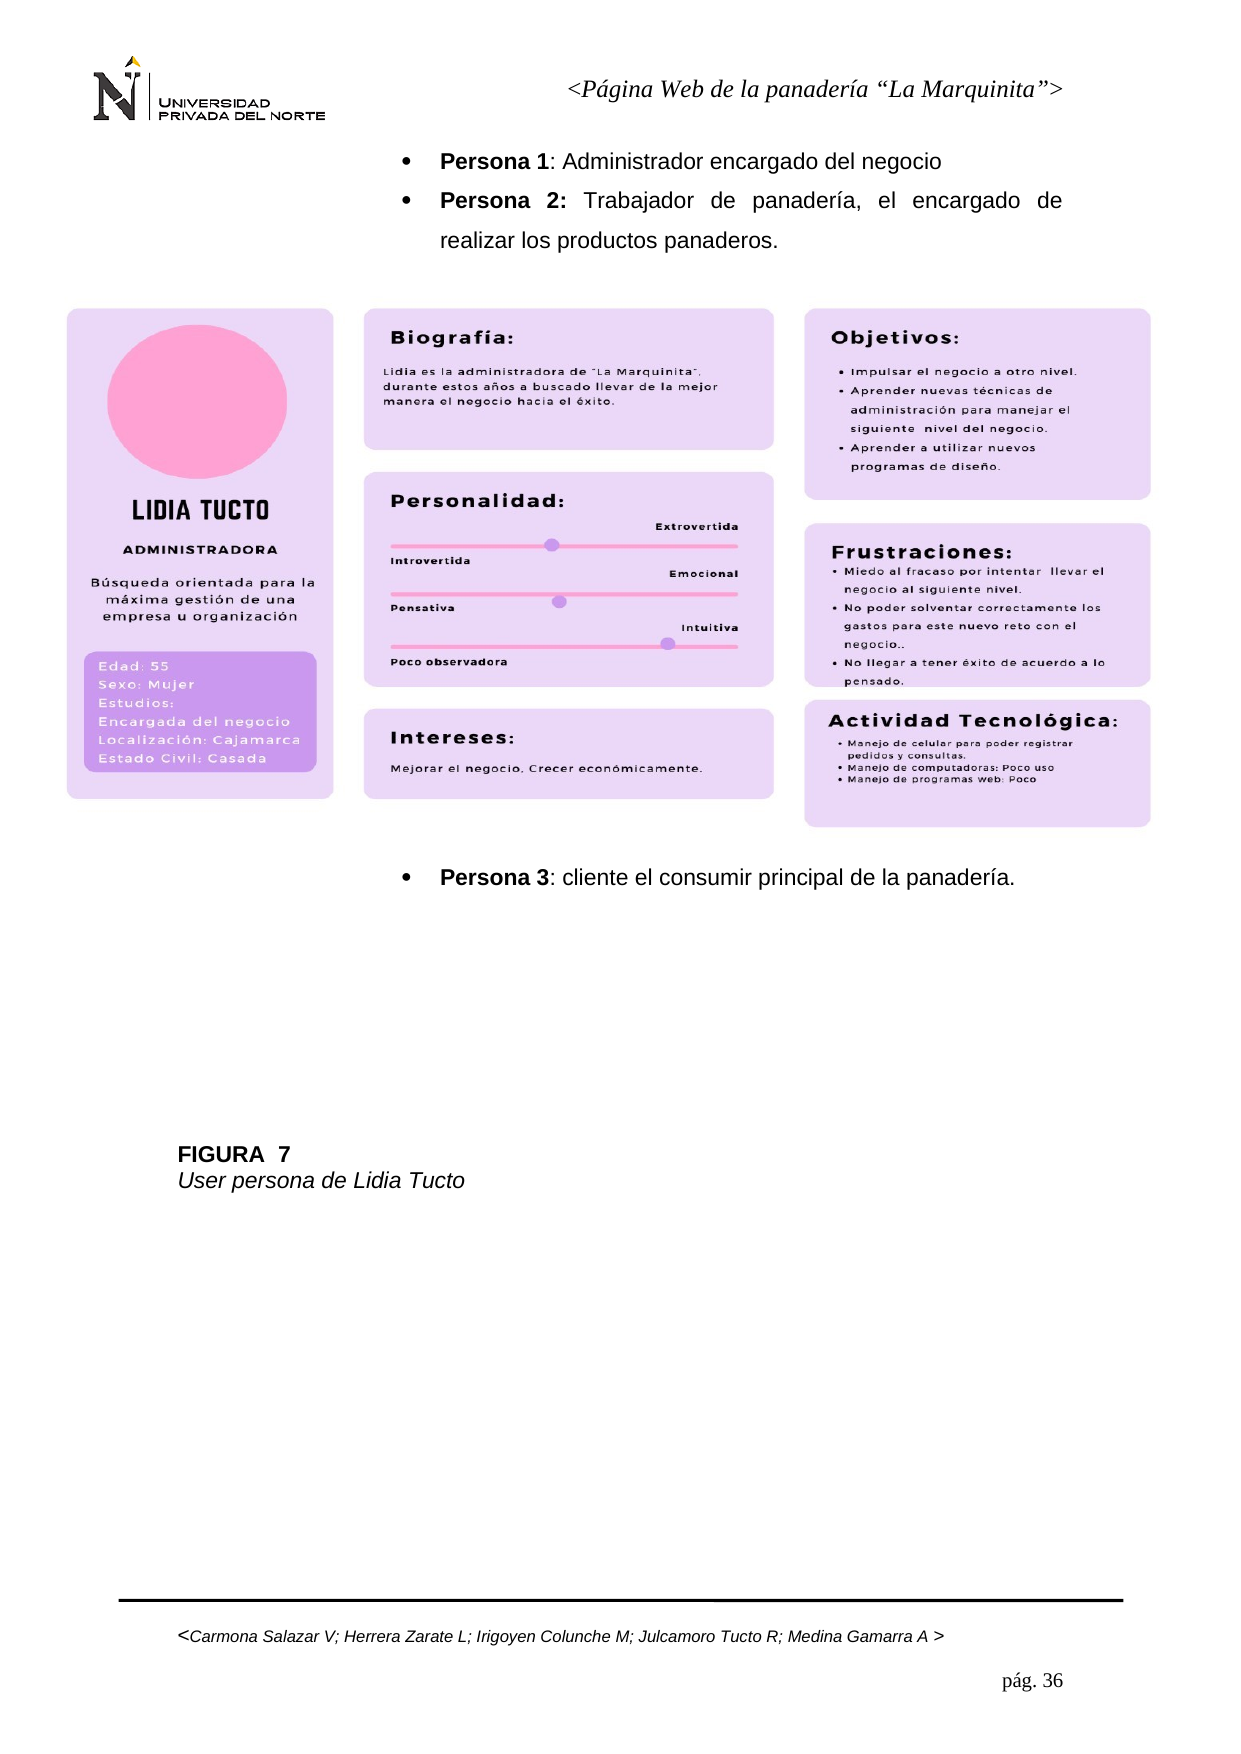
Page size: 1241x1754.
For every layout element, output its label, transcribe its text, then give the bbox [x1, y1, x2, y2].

picture [90, 56, 329, 124]
list Persona 2: Trabajador de panadería, el encargado de realizar los productos panaderos. [402, 187, 1063, 253]
list Persona 1: Administrador encargado del negocio [402, 148, 1063, 174]
text FIGURA 7 User persona de Lidia Tucto [177, 838, 1063, 904]
picture [60, 269, 1161, 838]
